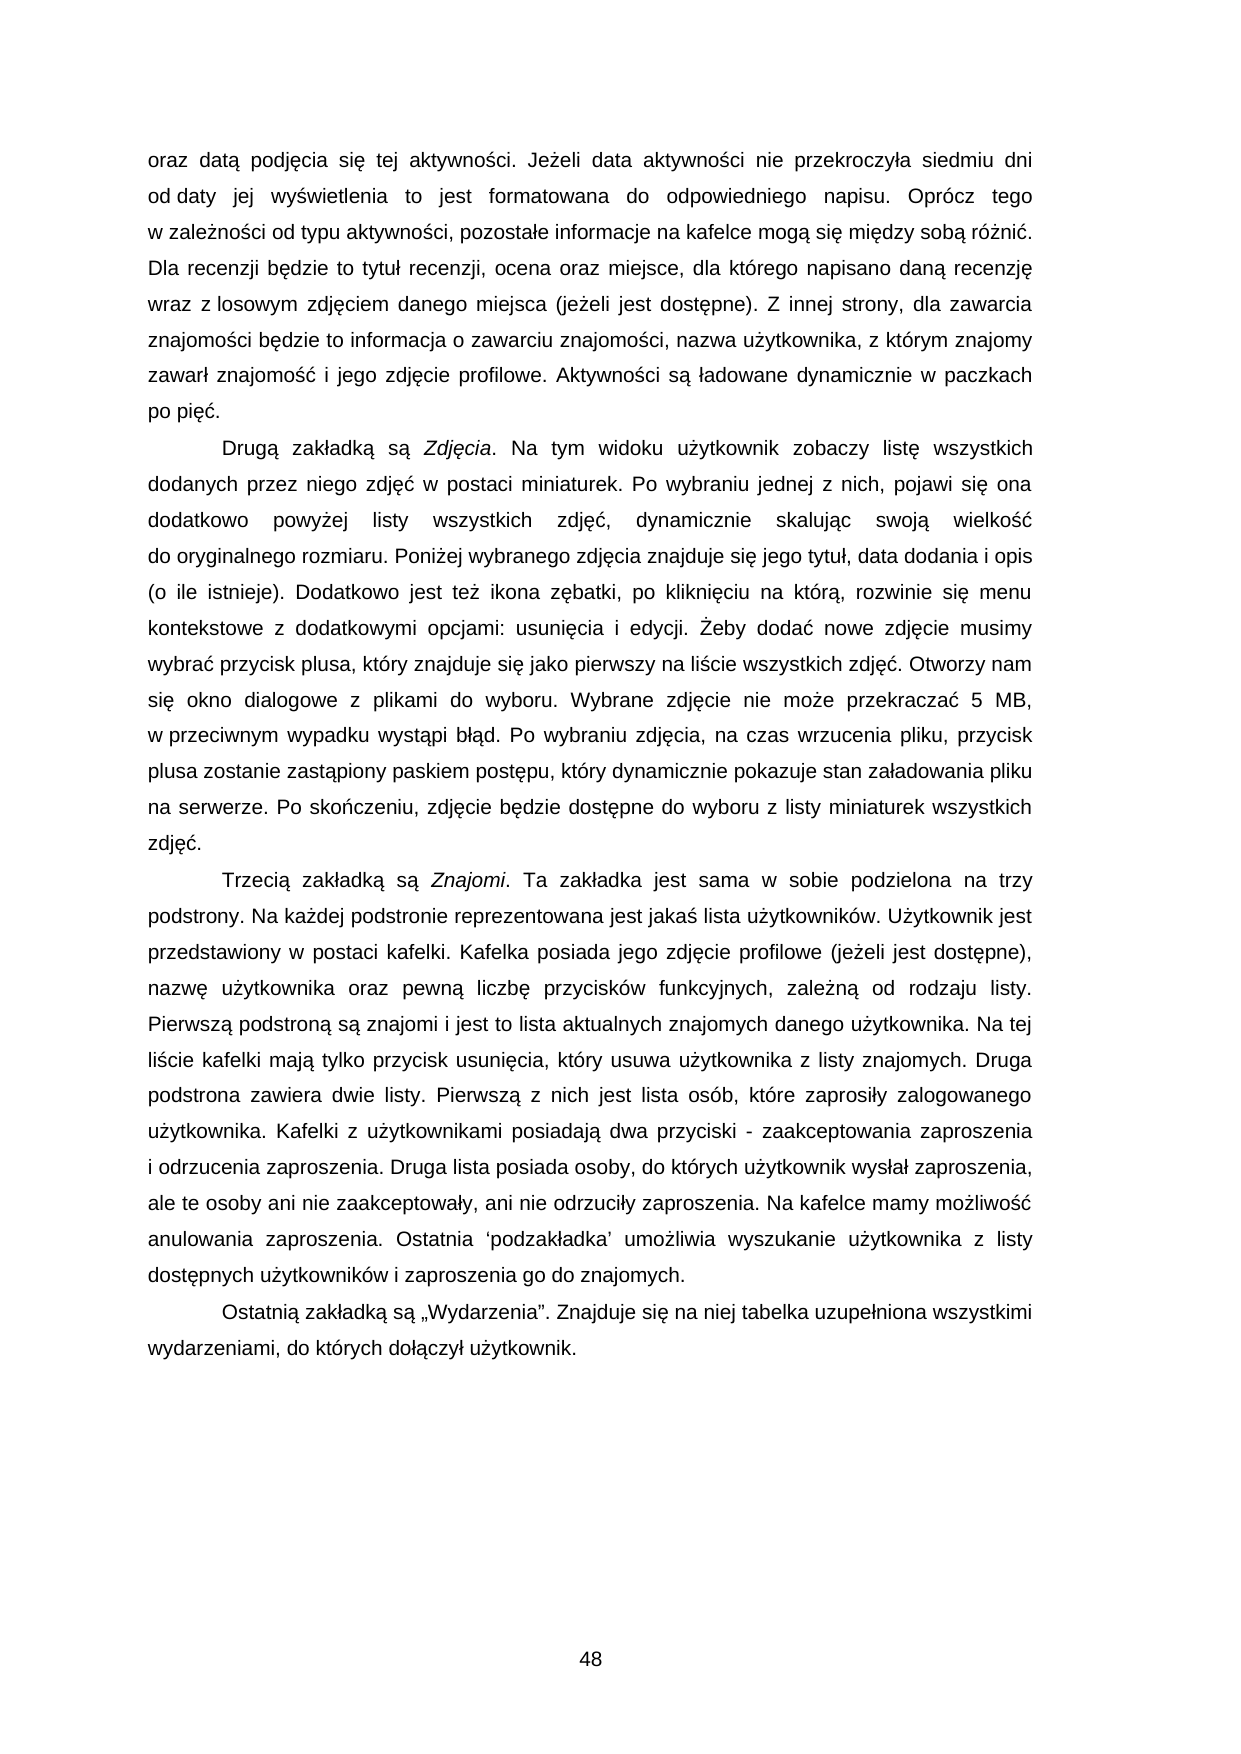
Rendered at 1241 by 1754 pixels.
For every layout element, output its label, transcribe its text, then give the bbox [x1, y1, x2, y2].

text Trzecią zakładką są Znajomi. Ta zakładka jest sama w sobie podzielona na trzy podstrony. Na każdej podstronie reprezentowana jest jakaś lista użytkowników. Użytkownik jest przedstawiony w postaci kafelki. Kafelka posiada jego zdjęcie profilowe (jeżeli jest dostępne), nazwę użytkownika oraz pewną liczbę przycisków funkcyjnych, zależną od rodzaju listy. Pierwszą podstroną są znajomi i jest to lista aktualnych znajomych danego użytkownika. Na tej liście kafelki mają tylko przycisk usunięcia, który usuwa użytkownika z listy znajomych. Druga podstrona zawiera dwie listy. Pierwszą z nich jest lista osób, które zaprosiły zalogowanego użytkownika. Kafelki z użytkownikami posiadają dwa przyciski - zaakceptowania zaproszenia iodrzucenia zaproszenia. Druga lista posiada osoby, do których użytkownik wysłał zaproszenia, ale te osoby ani nie zaakceptowały, ani nie odrzuciły zaproszenia. Na kafelce mamy możliwość anulowania zaproszenia. Ostatnia ‘podzakładka’ umożliwia wyszukanie użytkownika z listy dostępnych użytkowników i zaproszenia go do znajomych. [148, 868, 1033, 1287]
text Ostatnią zakładką są „Wydarzenia”. Znajduje się na niej tabelka uzupełniona wszystkimi wydarzeniami, do których dołączył użytkownik. [148, 1299, 1033, 1359]
text Drugą zakładką są Zdjęcia. Na tym widoku użytkownik zobaczy listę wszystkich dodanych przez niego zdjęć w postaci miniaturek. Po wybraniu jednej z nich, pojawi się ona dodatkowo powyżej listy wszystkich zdjęć, dynamicznie skalując swoją wielkość dooryginalnego rozmiaru. Poniżej wybranego zdjęcia znajduje się jego tytuł, data dodania i opis (o ile istnieje). Dodatkowo jest też ikona zębatki, po kliknięciu na którą, rozwinie się menu kontekstowe z dodatkowymi opcjami: usunięcia i edycji. Żeby dodać nowe zdjęcie musimy wybrać przycisk plusa, który znajduje się jako pierwszy na liście wszystkich zdjęć. Otworzy nam się okno dialogowe z plikami do wyboru. Wybrane zdjęcie nie może przekraczać 5 MB, wprzeciwnym wypadku wystąpi błąd. Po wybraniu zdjęcia, na czas wrzucenia pliku, przycisk plusa zostanie zastąpiony paskiem postępu, który dynamicznie pokazuje stan załadowania pliku na serwerze. Po skończeniu, zdjęcie będzie dostępne do wyboru z listy miniaturek wszystkich zdjęć. [148, 436, 1033, 855]
